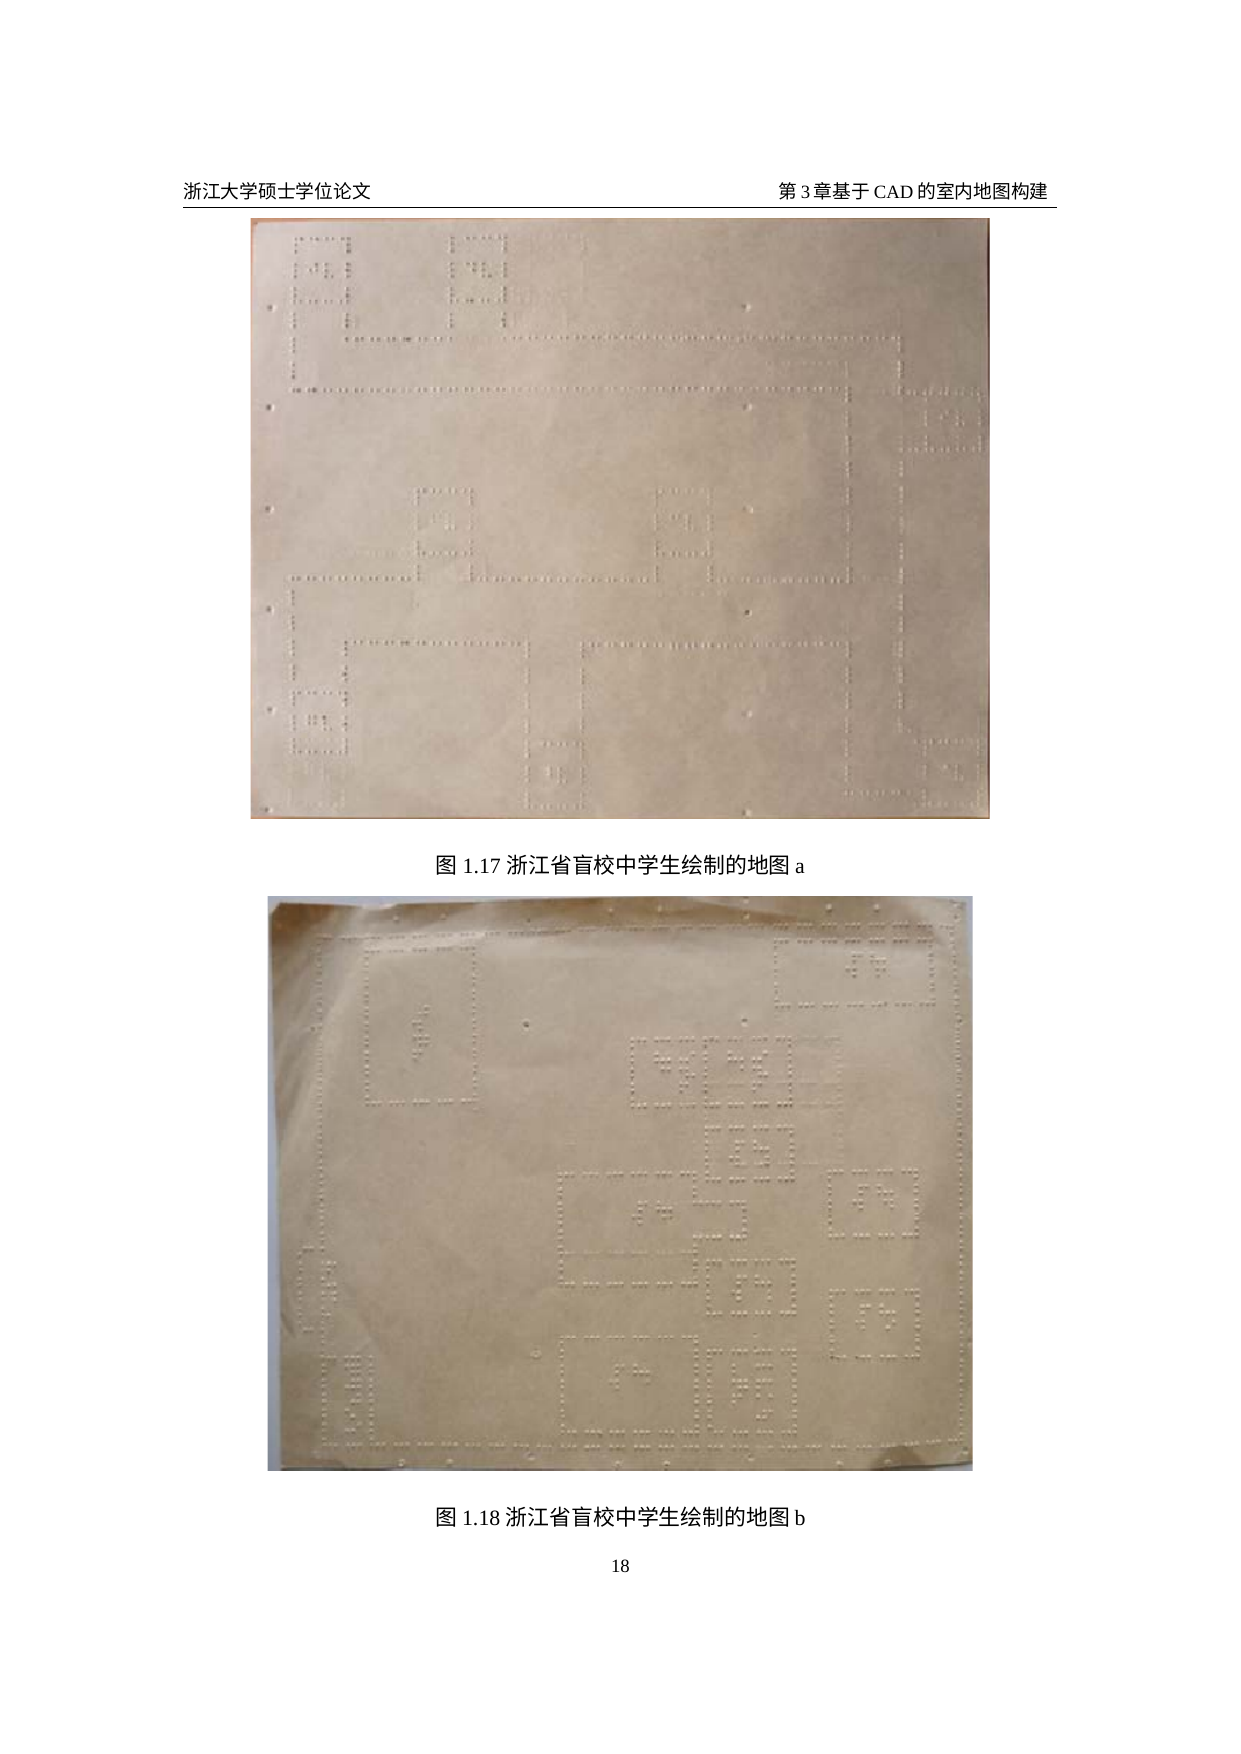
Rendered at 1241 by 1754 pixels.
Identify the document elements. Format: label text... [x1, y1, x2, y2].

picture [267, 896, 973, 1471]
text 图 1.17 浙江省盲校中学生绘制的地图a [183, 848, 1057, 880]
text 图 1.18 浙江省盲校中学生绘制的地图b [183, 1500, 1057, 1532]
picture [250, 218, 990, 819]
